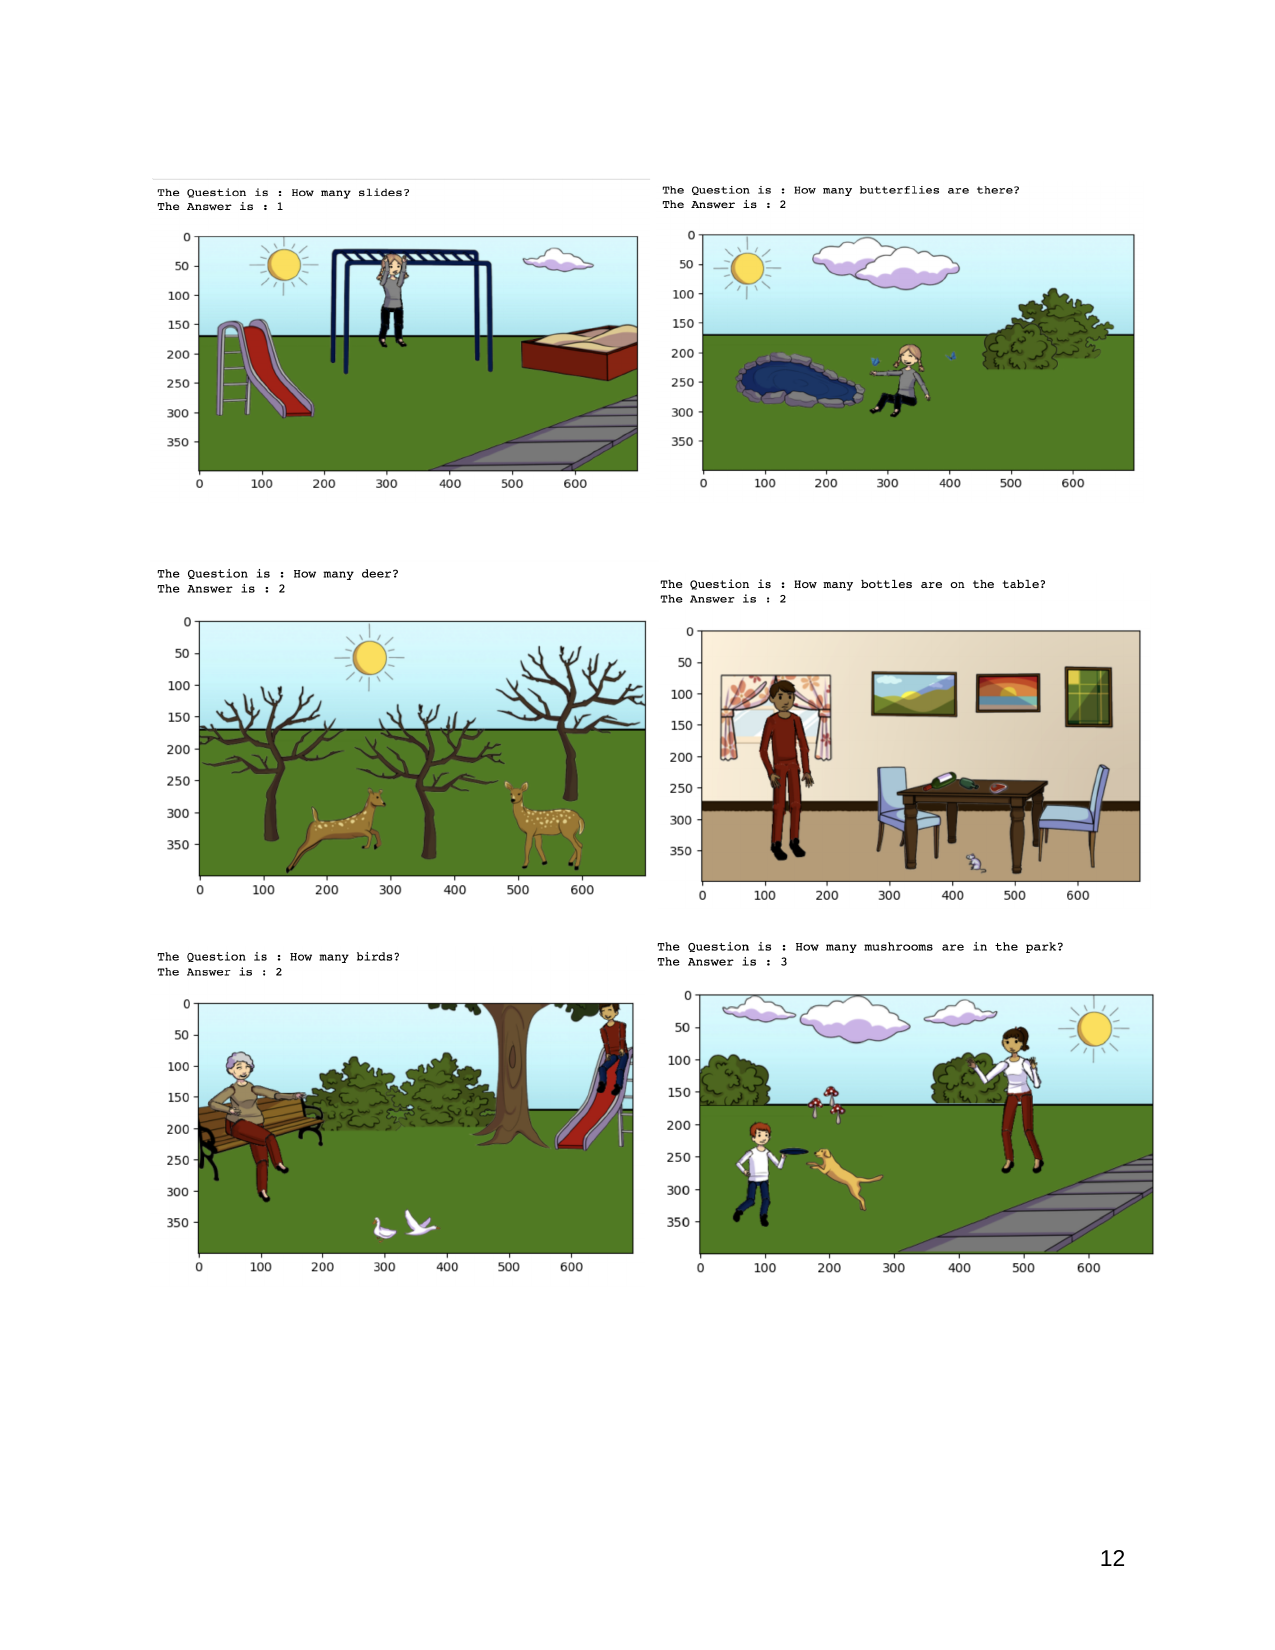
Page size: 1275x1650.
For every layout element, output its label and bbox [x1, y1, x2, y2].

picture [651, 937, 1166, 1287]
picture [150, 946, 645, 1287]
picture [656, 181, 1144, 503]
picture [150, 560, 1151, 909]
picture [150, 178, 650, 503]
